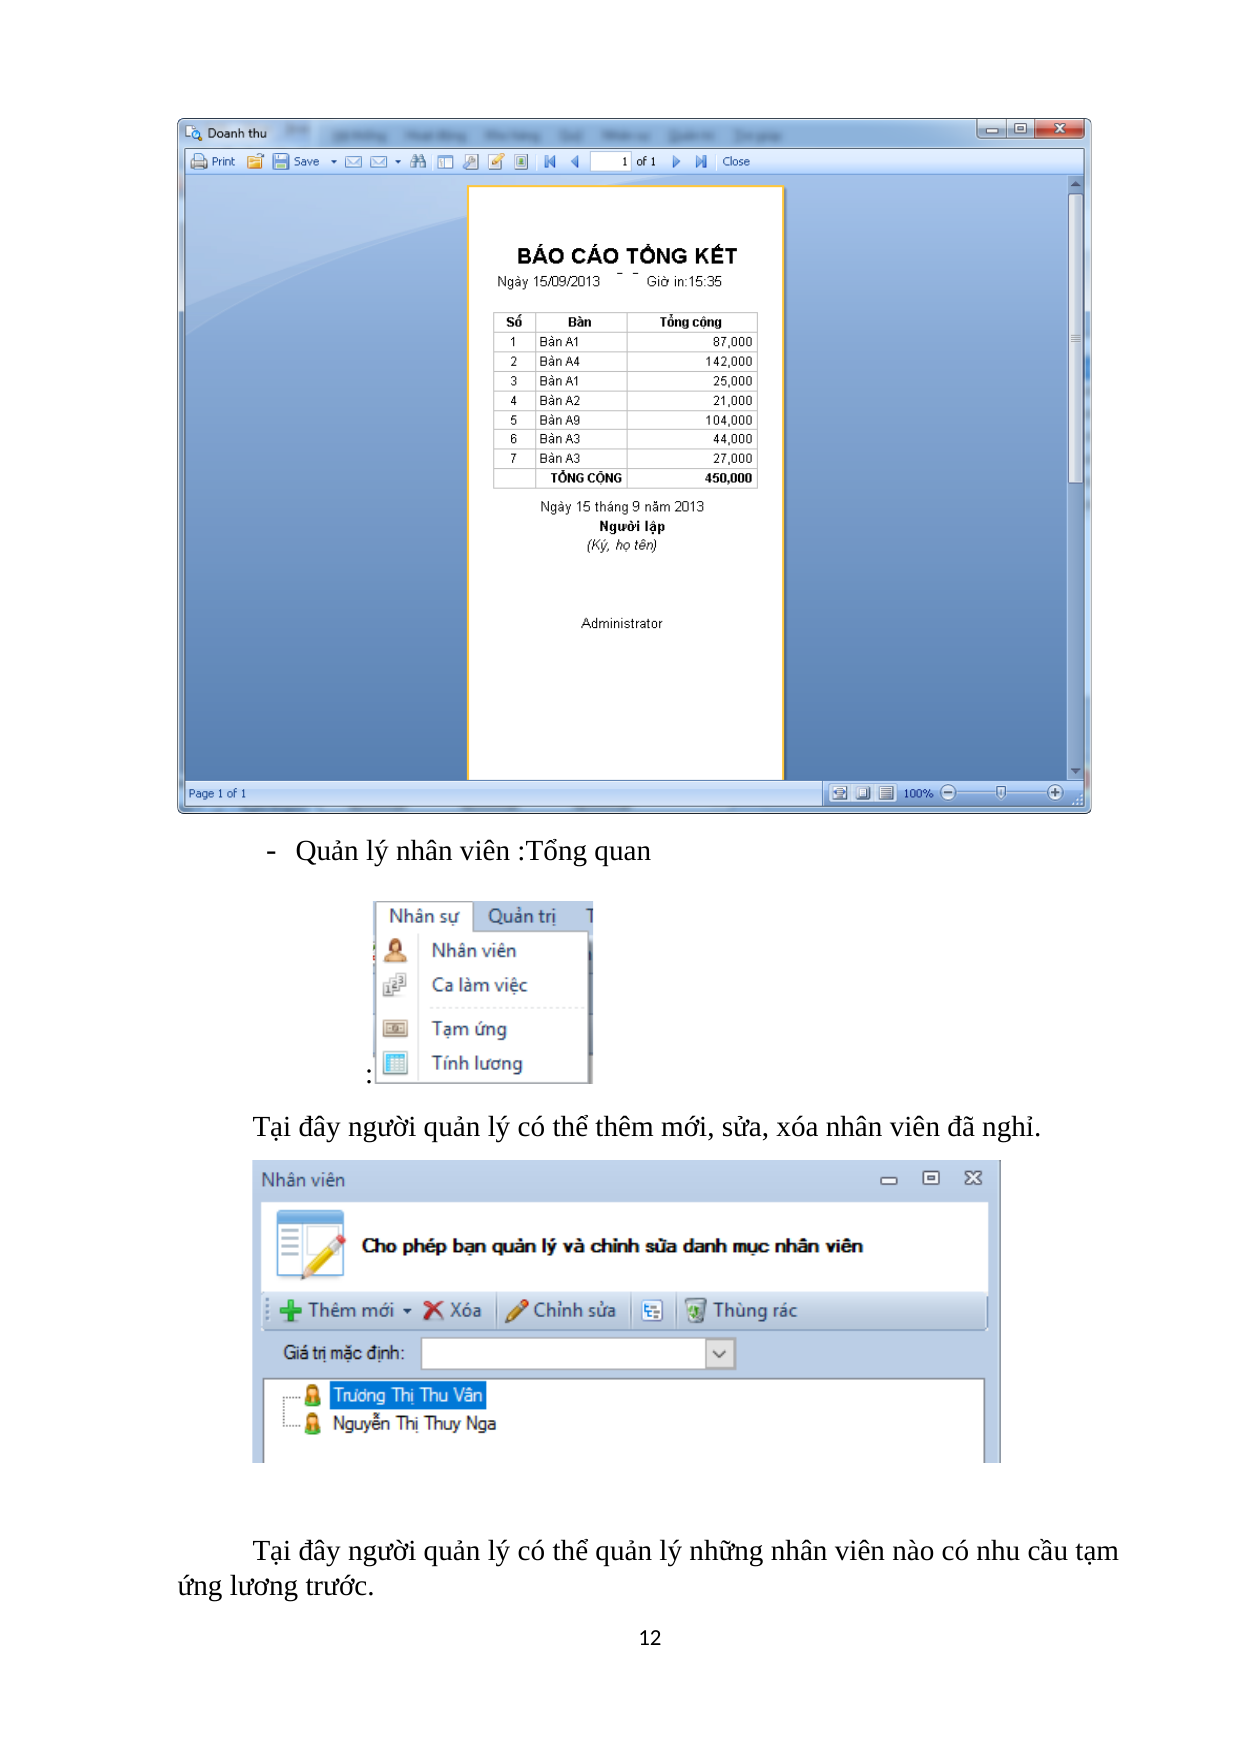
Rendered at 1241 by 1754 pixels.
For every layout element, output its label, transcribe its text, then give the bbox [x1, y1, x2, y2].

text Tại đây người quản lý có thể thêm mới, sửa, xóa nhân viên đã nghỉ. [252, 1109, 1122, 1142]
picture [252, 1160, 1001, 1463]
picture [372, 901, 594, 1084]
picture [177, 118, 1092, 814]
list Quản lý nhân viên :Tổng quan [266, 832, 1122, 868]
text Tại đây người quản lý có thể quản lý những nhân viên nào có nhu cầu tạm ứng lương trước. [177, 1533, 1122, 1602]
